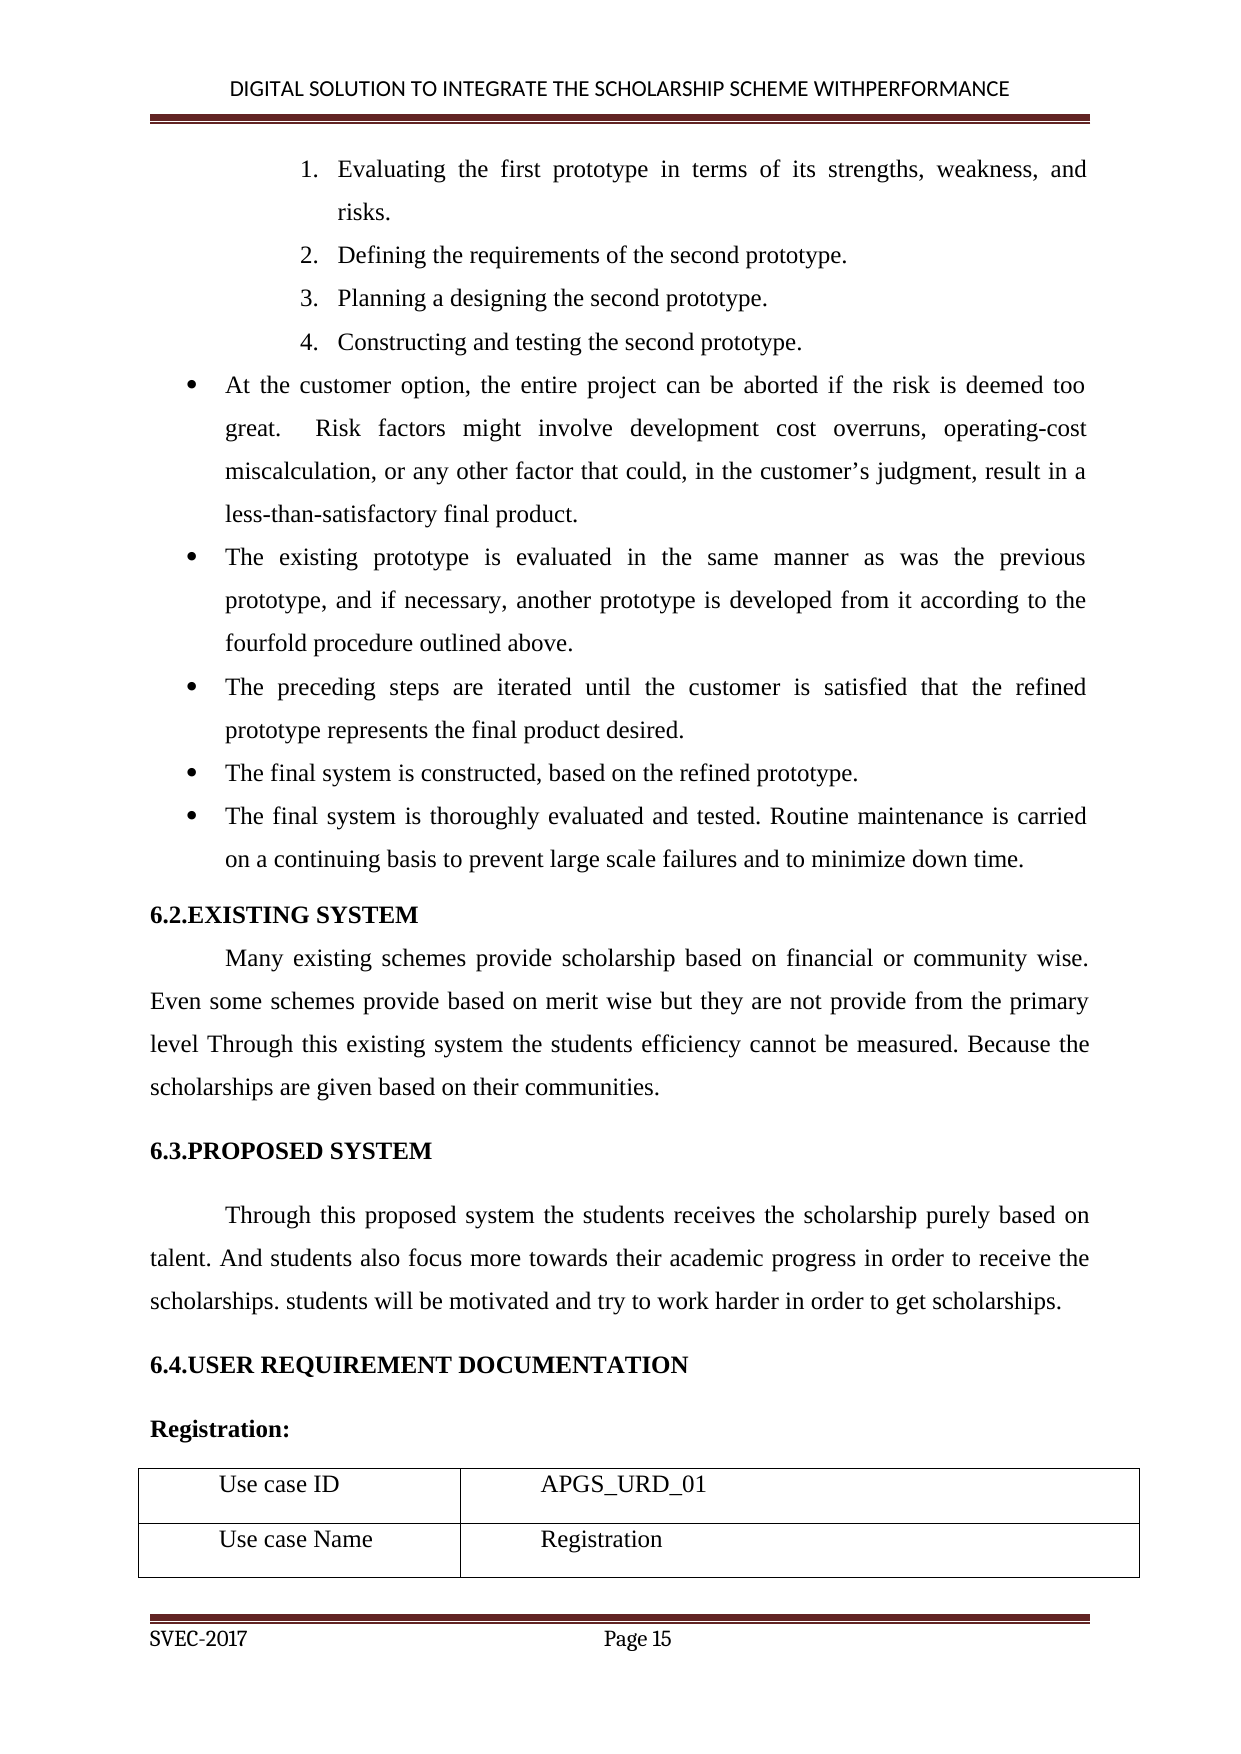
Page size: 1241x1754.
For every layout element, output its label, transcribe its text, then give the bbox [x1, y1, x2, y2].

text 6.3.PROPOSED SYSTEM [150, 1136, 1090, 1165]
list Evaluating the first prototype in terms of its strengths, weakness, and risks. [300, 154, 1087, 226]
text Through this proposed system the students receives the scholarship purely based on talent. And students also focus more towards their academic progress in order to receive the scholarships. students will be motivated and try to work harder in order to get scholarships. [150, 1200, 1090, 1315]
table_header Use case ID [139, 1469, 460, 1523]
list Defining the requirements of the second prototype. [300, 240, 1087, 269]
text Many existing schemes provide scholarship based on financial or community wise. Even some schemes provide based on merit wise but they are not provide from the primary level Through this existing system the students efficiency cannot be measured. Because the scholarships are given based on their communities. [150, 943, 1090, 1101]
text Registration: [150, 1414, 1090, 1443]
list The final system is constructed, based on the refined prototype. [187, 758, 1087, 787]
text 6.2.EXISTING SYSTEM [150, 900, 1087, 928]
list At the customer option, the entire project can be aborted if the risk is deemed too great. Risk factors might involve development cost overruns, operating-cost miscalculation, or any other factor that could, in the customer’s judgment, result in a less-than-satisfactory final product. [187, 370, 1087, 528]
list The final system is thoroughly evaluated and tested. Routine maintenance is carried on a continuing basis to prevent large scale failures and to minimize down time. [187, 801, 1087, 873]
table_header APGS_URD_01 [461, 1469, 1139, 1523]
table_cell Registration [461, 1524, 1139, 1577]
list Planning a designing the second prototype. [300, 283, 1087, 312]
list Constructing and testing the second prototype. [300, 327, 1087, 355]
list The preceding steps are iterated until the customer is satisfied that the refined prototype represents the final product desired. [187, 672, 1087, 743]
list The existing prototype is evaluated in the same manner as was the previous prototype, and if necessary, another prototype is developed from it according to the fourfold procedure outlined above. [187, 542, 1087, 657]
table_cell Use case Name [139, 1524, 460, 1577]
text 6.4.USER REQUIREMENT DOCUMENTATION [150, 1350, 1090, 1379]
